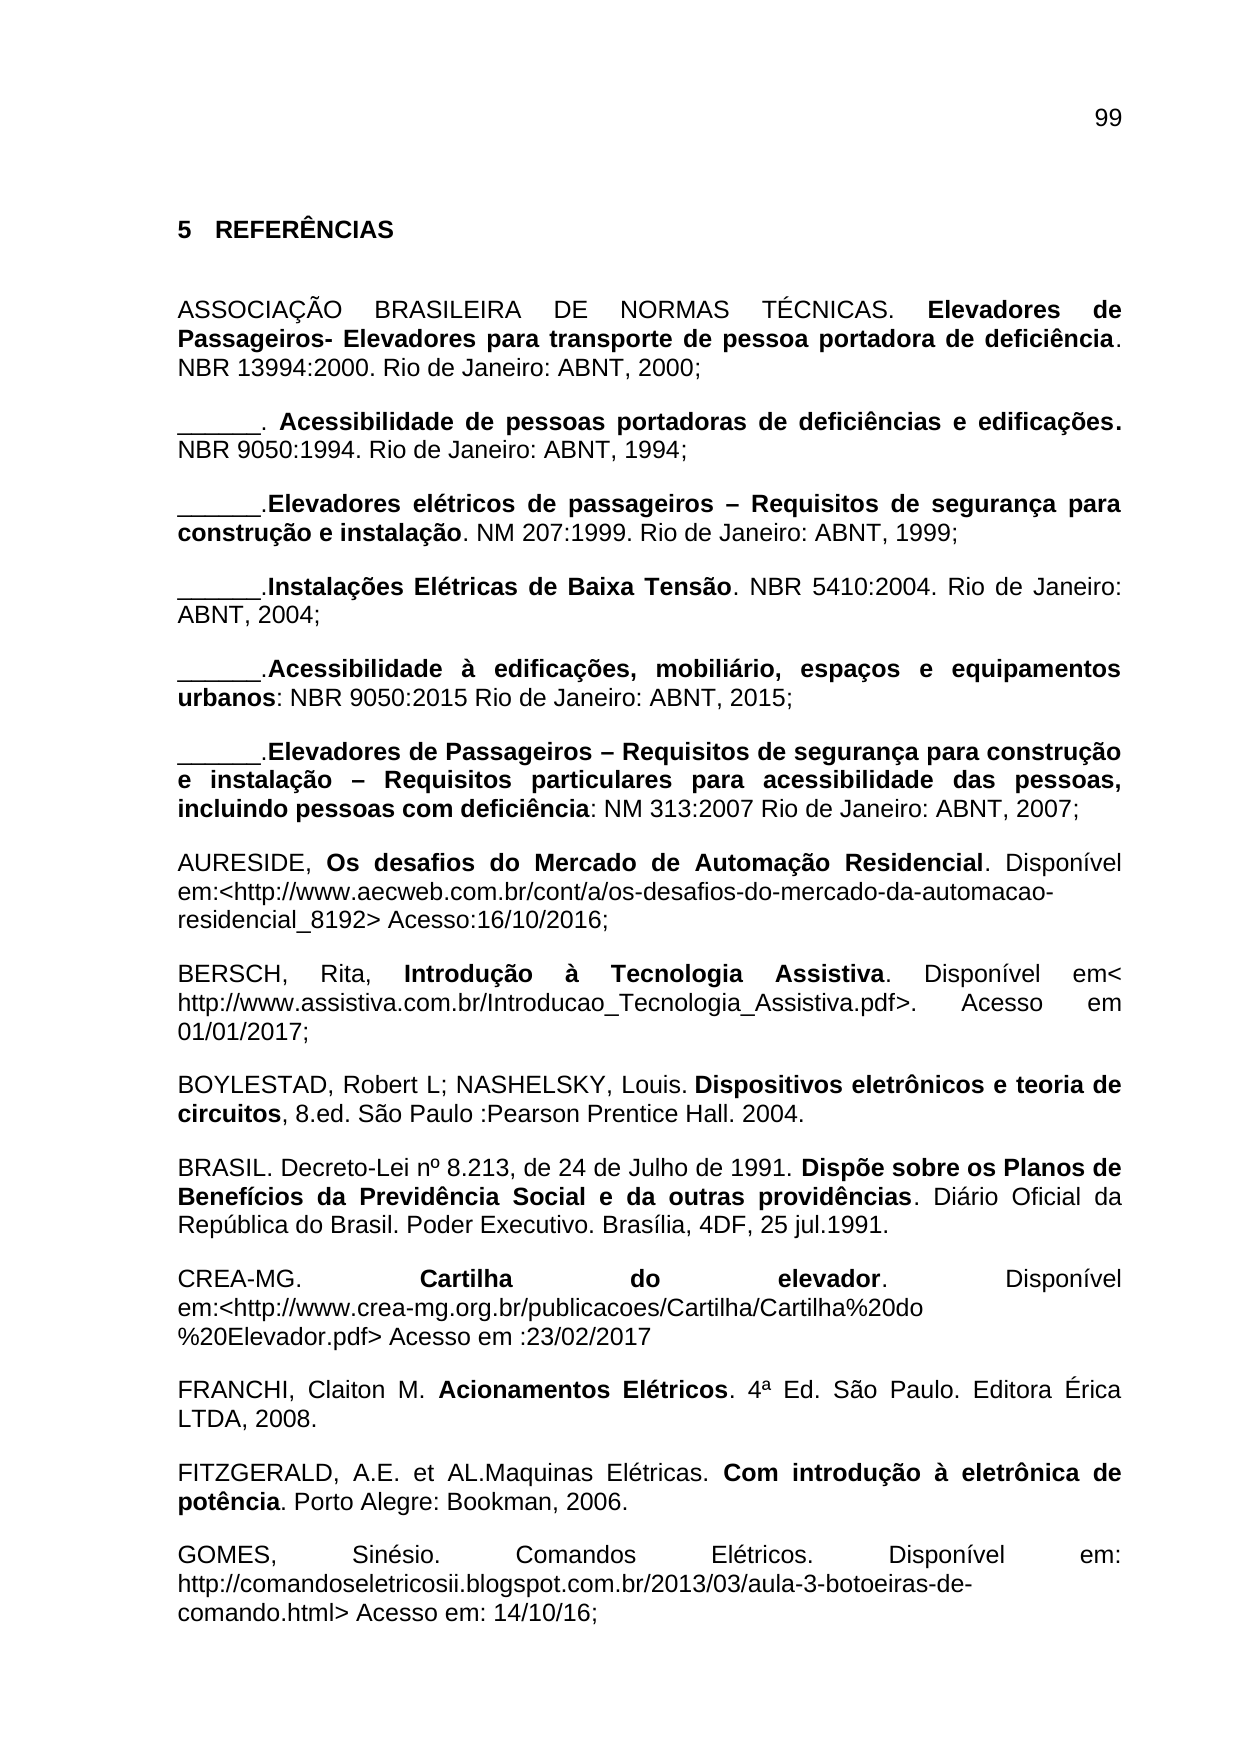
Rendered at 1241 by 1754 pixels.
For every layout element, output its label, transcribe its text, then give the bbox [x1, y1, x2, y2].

text GOMES, Sinésio. Comandos Elétricos. Disponível em: http://comandoseletricosii.blogspot.com.br/2013/03/aula-3-botoeiras-de-comando.html> Acesso em: 14/10/16; [177, 1540, 1122, 1627]
text FRANCHI, Claiton M. Acionamentos Elétricos. 4ª Ed. São Paulo. Editora Érica LTDA, 2008. [177, 1375, 1122, 1433]
subtitle REFERÊNCIAS [177, 215, 1122, 243]
text ______. Acessibilidade de pessoas portadoras de deficiências e edificações. NBR 9050:1994. Rio de Janeiro: ABNT, 1994; [177, 407, 1122, 464]
text ______.Acessibilidade à edificações, mobiliário, espaços e equipamentos urbanos: NBR 9050:2015 Rio de Janeiro: ABNT, 2015; [177, 654, 1122, 712]
text FITZGERALD, A.E. et AL.Maquinas Elétricas. Com introdução à eletrônica de potência. Porto Alegre: Bookman, 2006. [177, 1458, 1122, 1515]
text ______.Elevadores de Passageiros – Requisitos de segurança para construção e instalação – Requisitos particulares para acessibilidade das pessoas, incluindo pessoas com deficiência: NM 313:2007 Rio de Janeiro: ABNT, 2007; [177, 737, 1122, 823]
text BERSCH, Rita, Introdução à Tecnologia Assistiva. Disponível em< http://www.assistiva.com.br/Introducao_Tecnologia_Assistiva.pdf>. Acesso em 01/01/2017; [177, 959, 1122, 1045]
text CREA-MG. Cartilha do elevador. Disponível em:<http://www.crea-mg.org.br/publicacoes/Cartilha/Cartilha%20do%20Elevador.pdf> Acesso em :23/02/2017 [177, 1264, 1122, 1350]
text BRASIL. Decreto-Lei nº 8.213, de 24 de Julho de 1991. Dispõe sobre os Planos de Benefícios da Previdência Social e da outras providências. Diário Oficial da República do Brasil. Poder Executivo. Brasília, 4DF, 25 jul.1991. [177, 1153, 1122, 1239]
text ______.Instalações Elétricas de Baixa Tensão. NBR 5410:2004. Rio de Janeiro: ABNT, 2004; [177, 572, 1122, 629]
text AURESIDE, Os desafios do Mercado de Automação Residencial. Disponível em:<http://www.aecweb.com.br/cont/a/os-desafios-do-mercado-da-automacao-residencial_8192> Acesso:16/10/2016; [177, 848, 1122, 934]
text BOYLESTAD, Robert L; NASHELSKY, Louis. Dispositivos eletrônicos e teoria de circuitos, 8.ed. São Paulo :Pearson Prentice Hall. 2004. [177, 1070, 1122, 1128]
text ______.Elevadores elétricos de passageiros – Requisitos de segurança para construção e instalação. NM 207:1999. Rio de Janeiro: ABNT, 1999; [177, 489, 1122, 547]
text ASSOCIAÇÃO BRASILEIRA DE NORMAS TÉCNICAS. Elevadores de Passageiros- Elevadores para transporte de pessoa portadora de deficiência. NBR 13994:2000. Rio de Janeiro: ABNT, 2000; [177, 295, 1122, 382]
